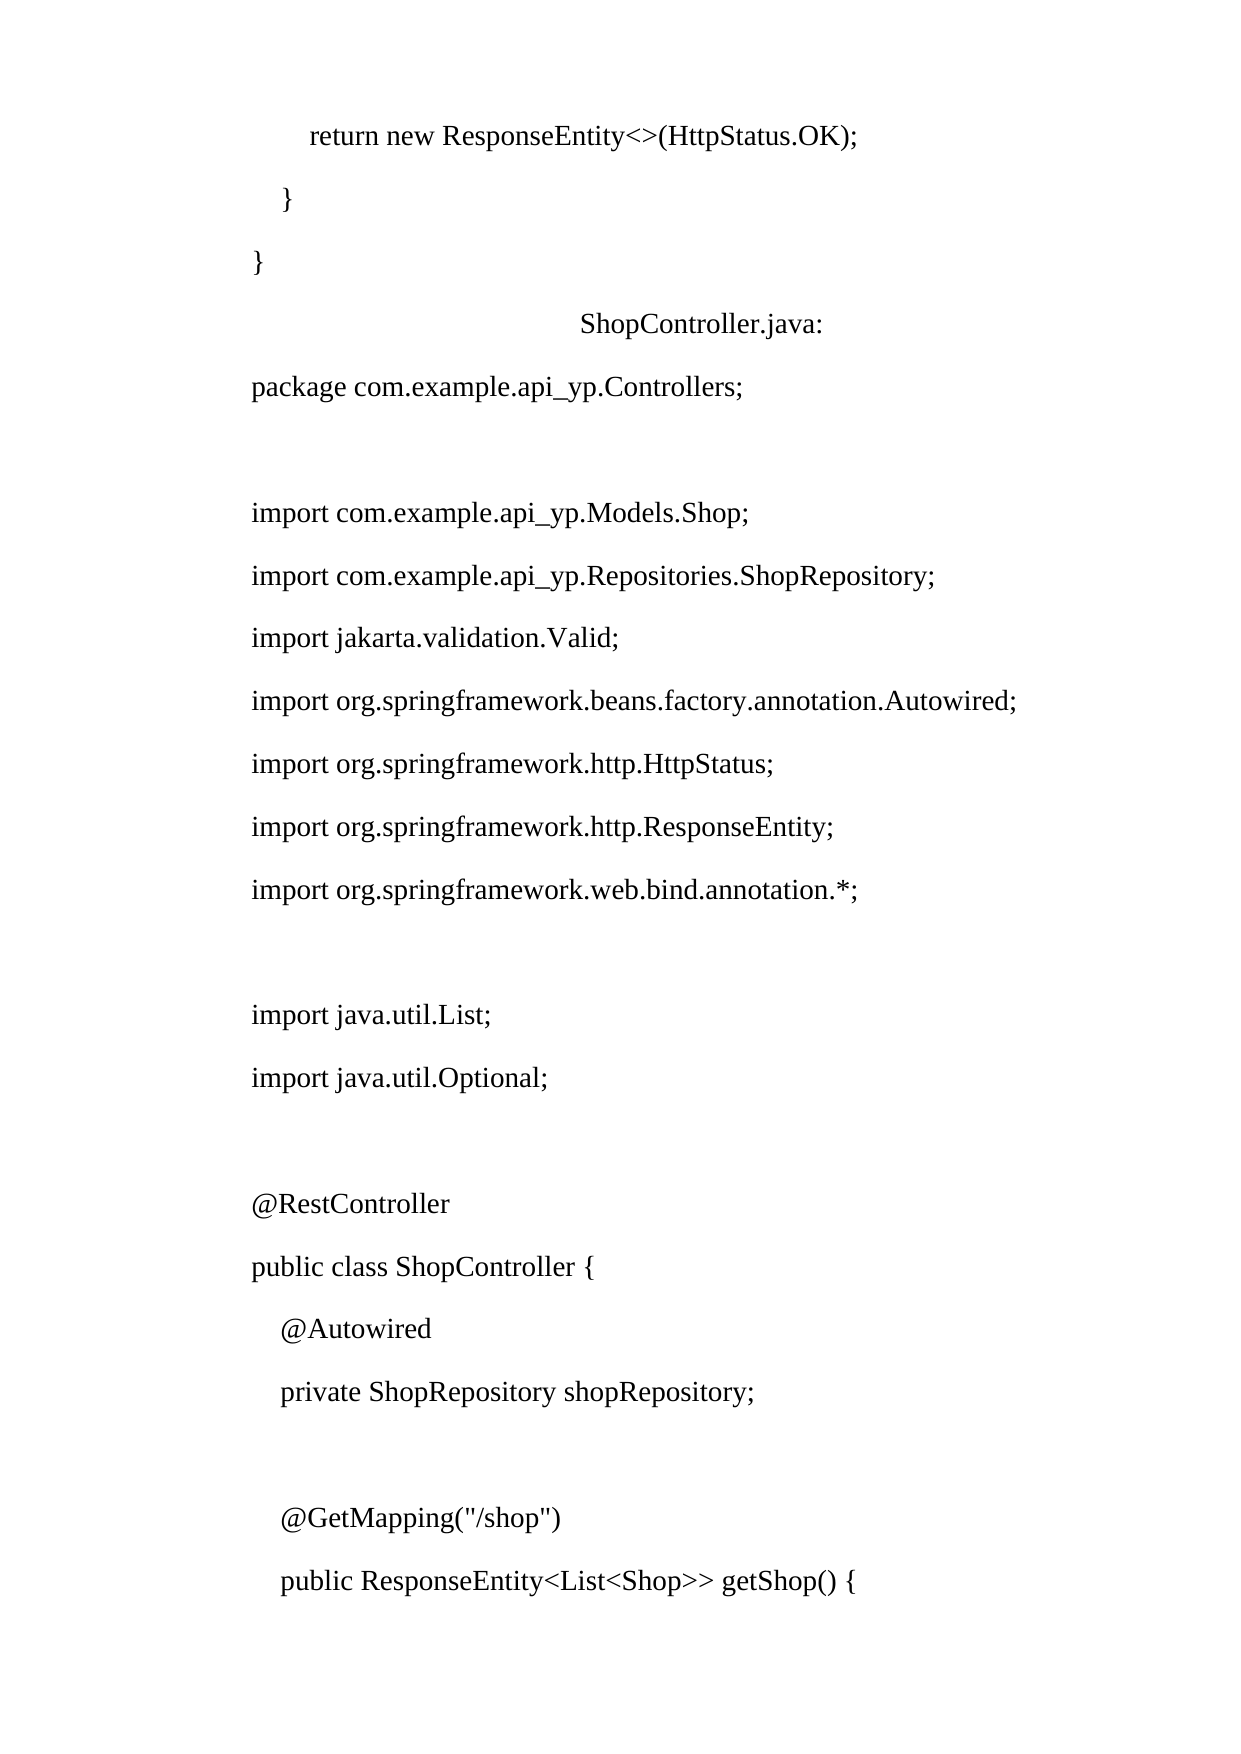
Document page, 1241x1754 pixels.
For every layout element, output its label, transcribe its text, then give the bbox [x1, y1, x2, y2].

text return new ResponseEntity<>(HttpStatus.OK); [177, 118, 1152, 152]
text } [177, 244, 1152, 277]
text @RestController [177, 1186, 1152, 1219]
text public class ShopController { [177, 1249, 1152, 1282]
text import org.springframework.web.bind.annotation.*; [177, 872, 1152, 905]
text import com.example.api_yp.Models.Shop; [177, 495, 1152, 528]
text public ResponseEntity<List<Shop>> getShop() { [177, 1563, 1152, 1596]
text import com.example.api_yp.Repositories.ShopRepository; [177, 558, 1152, 591]
text import java.util.Optional; [177, 1060, 1152, 1094]
text } [177, 181, 1152, 214]
text @GetMapping("/shop") [177, 1500, 1152, 1533]
text import org.springframework.beans.factory.annotation.Autowired; [177, 683, 1152, 717]
text private ShopRepository shopRepository; [177, 1374, 1152, 1408]
text @Autowired [177, 1312, 1152, 1345]
text ShopController.java: [177, 307, 1152, 340]
text import org.springframework.http.ResponseEntity; [177, 809, 1152, 843]
text import org.springframework.http.HttpStatus; [177, 746, 1152, 780]
text import jakarta.validation.Valid; [177, 621, 1152, 654]
text import java.util.List; [177, 997, 1152, 1031]
text package com.example.api_yp.Controllers; [177, 369, 1152, 403]
